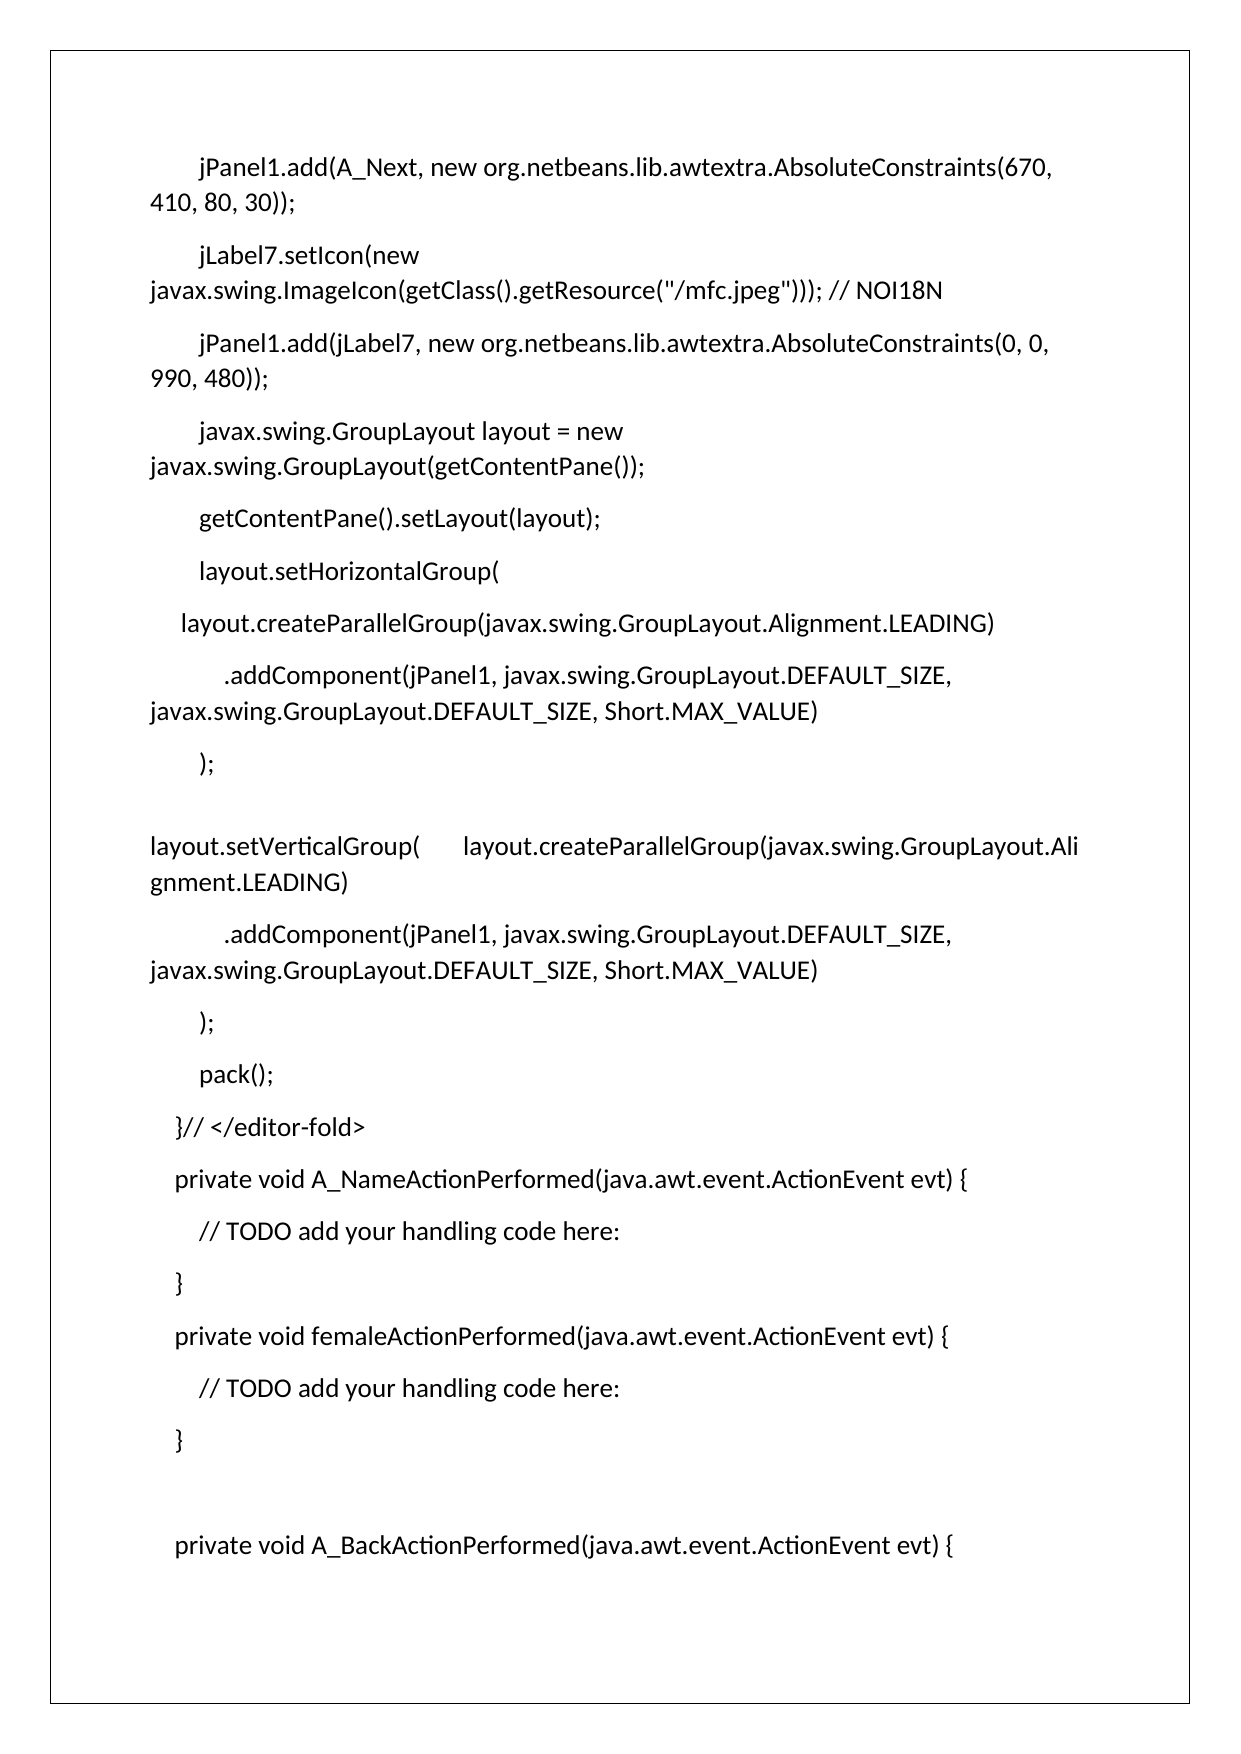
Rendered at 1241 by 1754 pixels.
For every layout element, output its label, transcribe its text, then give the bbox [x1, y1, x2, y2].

text jPanel1.add(A_Next, new org.netbeans.lib.awtextra.AbsoluteConstraints(670, 410, 80, 30)); [150, 150, 1090, 219]
text layout.setVerticalGroup( layout.createParallelGroup(javax.swing.GroupLayout.Alignment.LEADING) [150, 799, 1090, 898]
text javax.swing.GroupLayout layout = new javax.swing.GroupLayout(getContentPane()); [150, 414, 1090, 482]
text } [150, 1267, 1090, 1300]
text layout.setHorizontalGroup( [150, 554, 1090, 587]
text .addComponent(jPanel1, javax.swing.GroupLayout.DEFAULT_SIZE, javax.swing.GroupLayout.DEFAULT_SIZE, Short.MAX_VALUE) [150, 917, 1090, 986]
text } [150, 1423, 1090, 1457]
text ); [150, 1005, 1090, 1038]
text jLabel7.setIcon(new javax.swing.ImageIcon(getClass().getResource("/mfc.jpeg"))); // NOI18N [150, 238, 1090, 307]
text // TODO add your handling code here: [150, 1371, 1090, 1404]
text .addComponent(jPanel1, javax.swing.GroupLayout.DEFAULT_SIZE, javax.swing.GroupLayout.DEFAULT_SIZE, Short.MAX_VALUE) [150, 658, 1090, 727]
text jPanel1.add(jLabel7, new org.netbeans.lib.awtextra.AbsoluteConstraints(0, 0, 990, 480)); [150, 326, 1090, 394]
text private void A_NameActionPerformed(java.awt.event.ActionEvent evt) { [150, 1162, 1090, 1195]
text private void A_BackActionPerformed(java.awt.event.ActionEvent evt) { [150, 1528, 1090, 1561]
text // TODO add your handling code here: [150, 1214, 1090, 1247]
text getContentPane().setLayout(layout); [150, 502, 1090, 535]
text ); [150, 746, 1090, 779]
text }// </editor-fold> [150, 1110, 1090, 1143]
text private void femaleActionPerformed(java.awt.event.ActionEvent evt) { [150, 1319, 1090, 1352]
text pack(); [150, 1057, 1090, 1091]
text layout.createParallelGroup(javax.swing.GroupLayout.Alignment.LEADING) [150, 606, 1090, 639]
